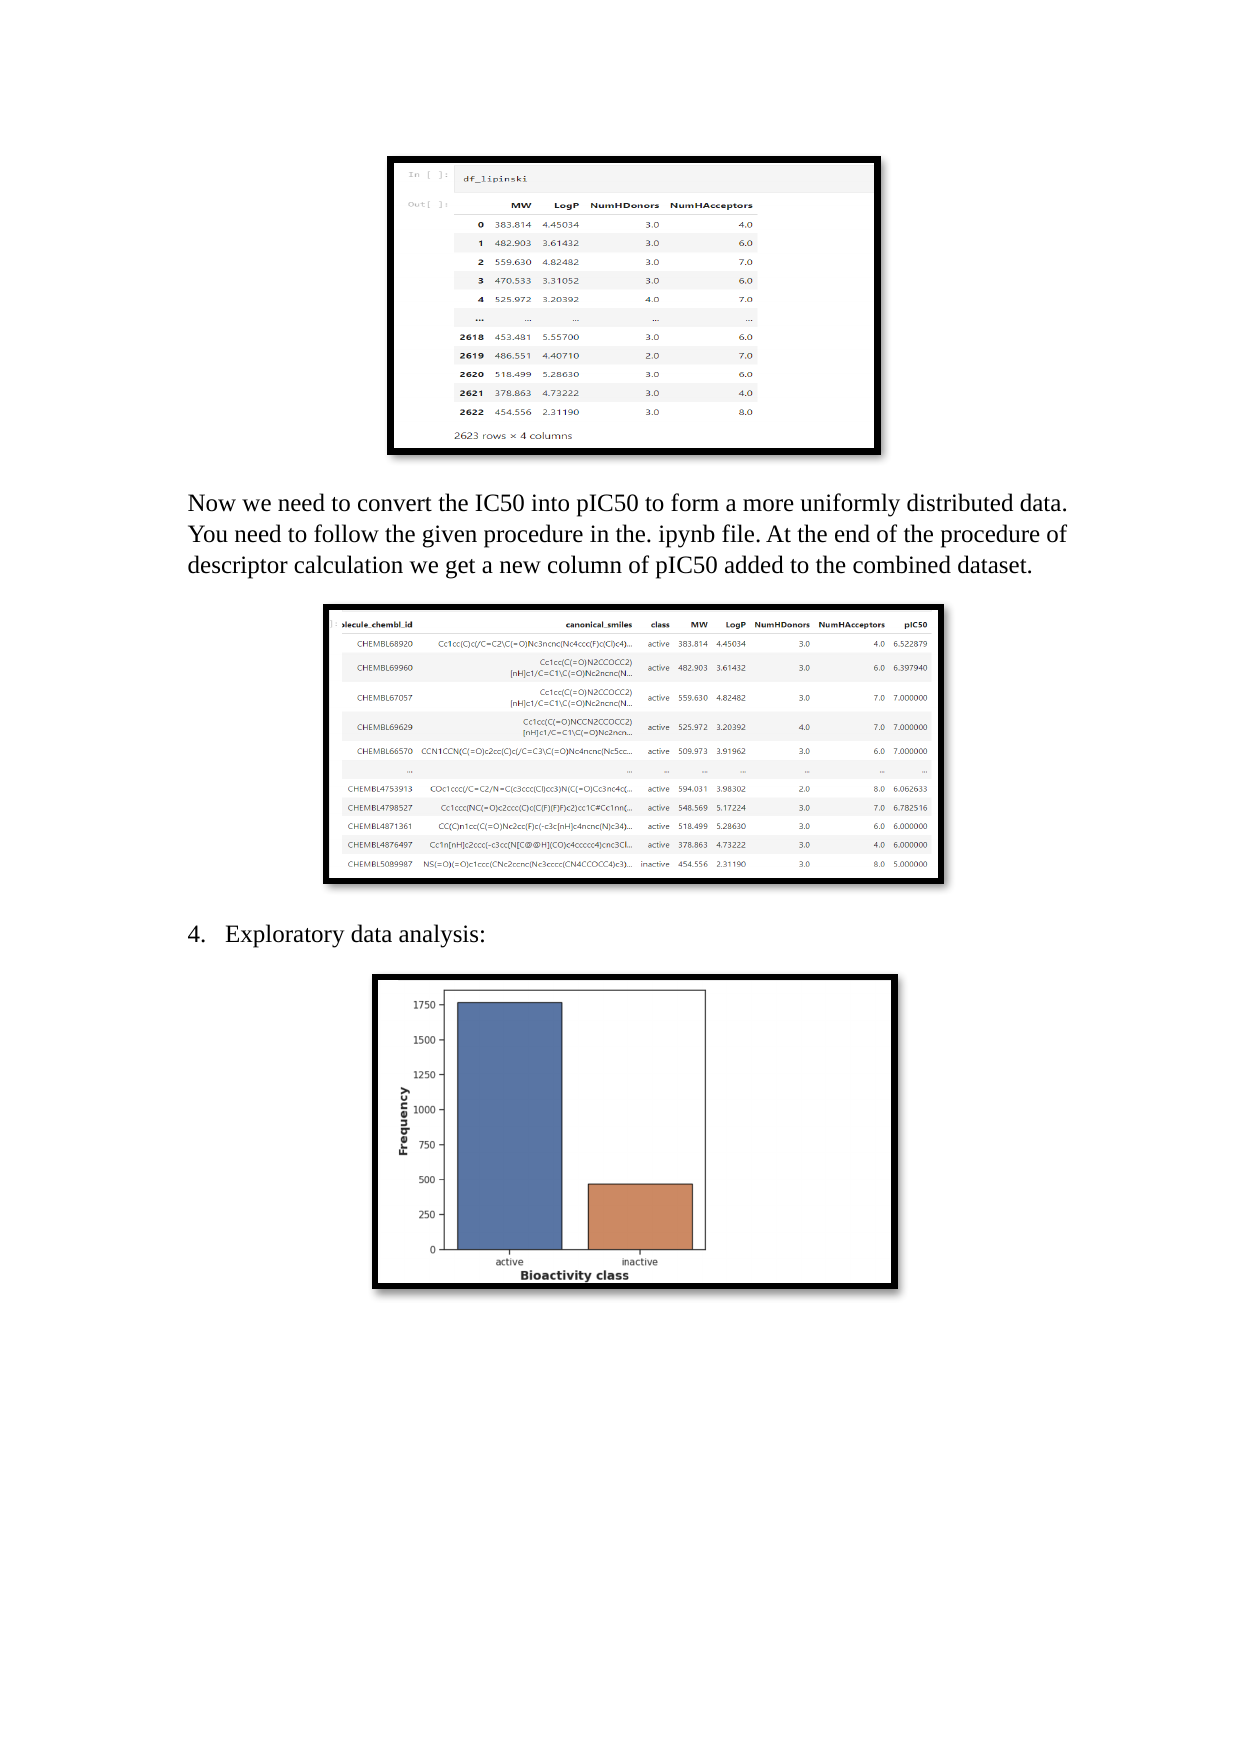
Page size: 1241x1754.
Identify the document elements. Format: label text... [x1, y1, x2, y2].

picture [329, 610, 938, 878]
picture [394, 163, 874, 448]
text Now we need to convert the IC50 into pIC50 to form a more uniformly distributed data. You need to follow the given procedure in the. ipynb file. At the end of the procedure of descriptor calculation we get a new column of pIC50 added to the combined dataset. [187, 488, 1090, 578]
list Exploratory data analysis: [187, 919, 1090, 948]
picture [378, 980, 891, 1283]
